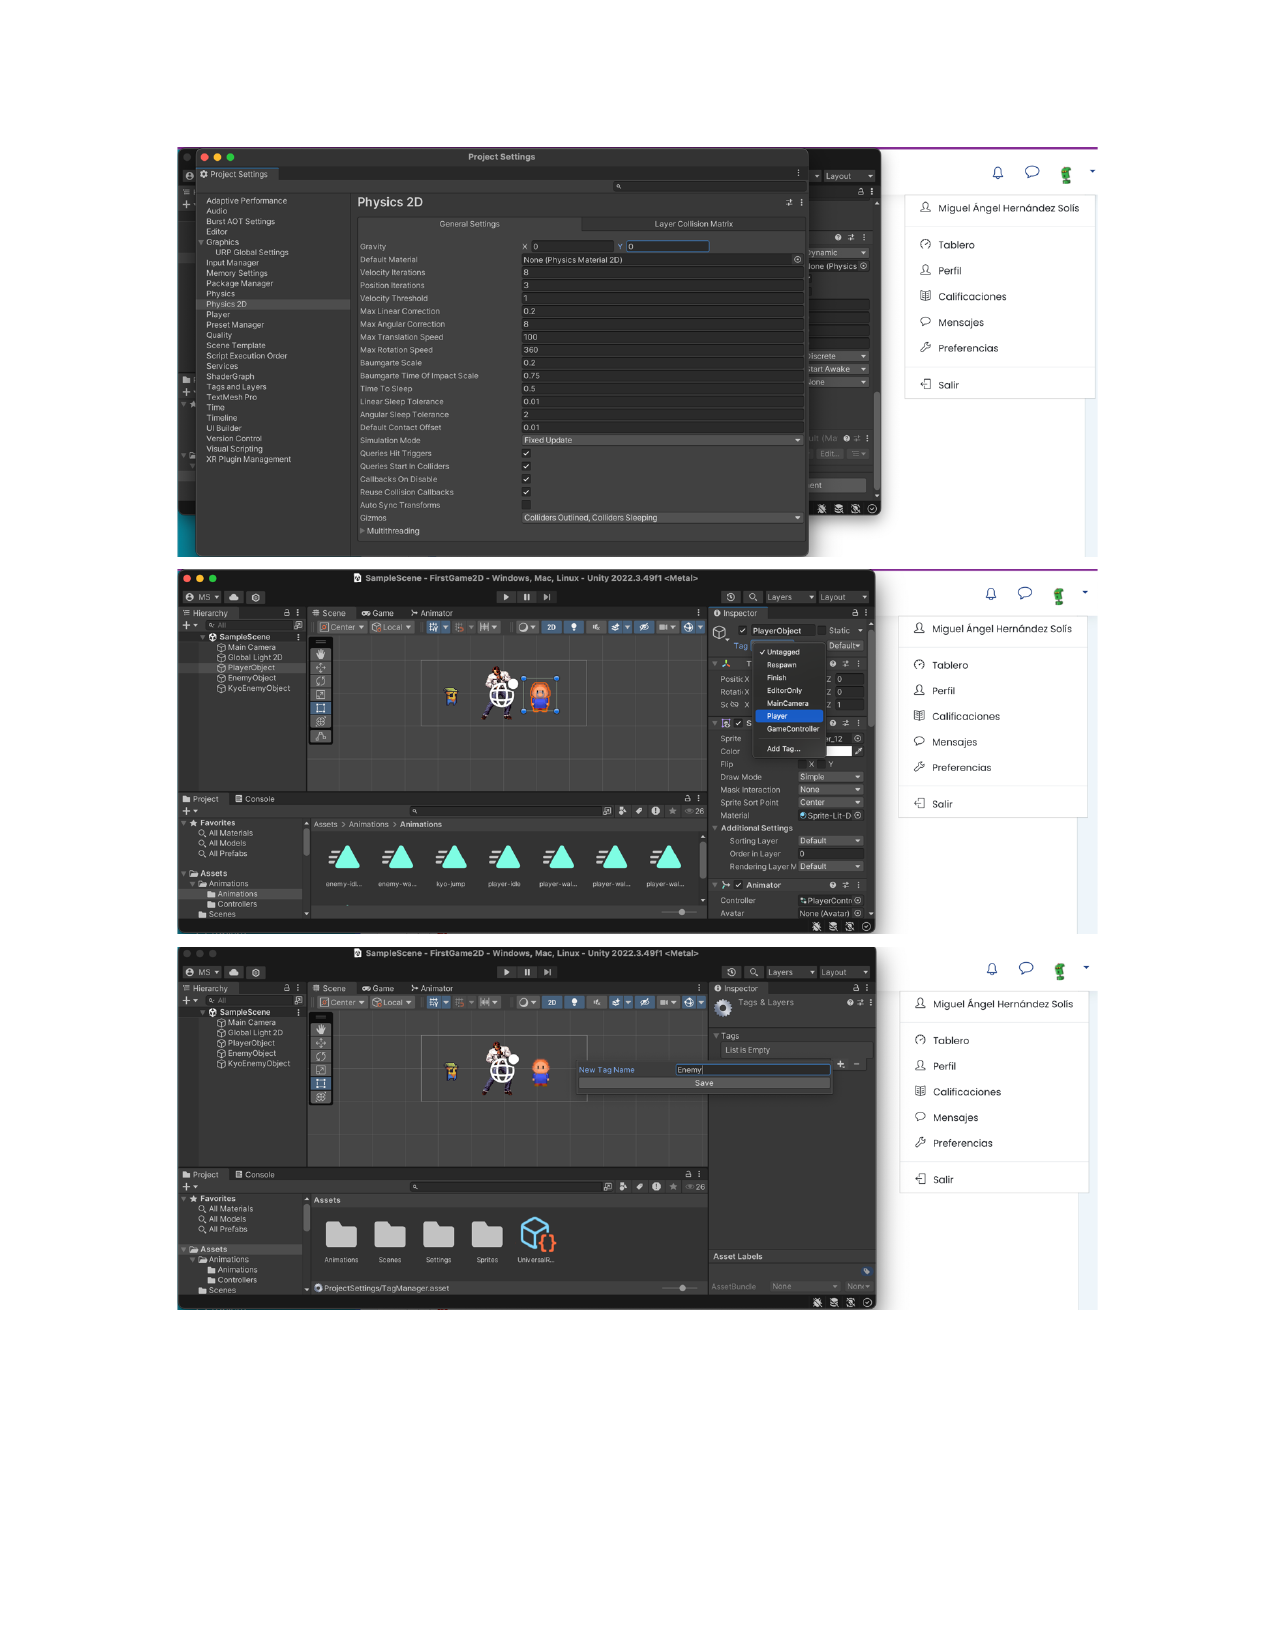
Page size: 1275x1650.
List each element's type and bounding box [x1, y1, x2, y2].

picture [177, 147, 1098, 557]
picture [177, 947, 1098, 1310]
picture [177, 569, 1098, 934]
